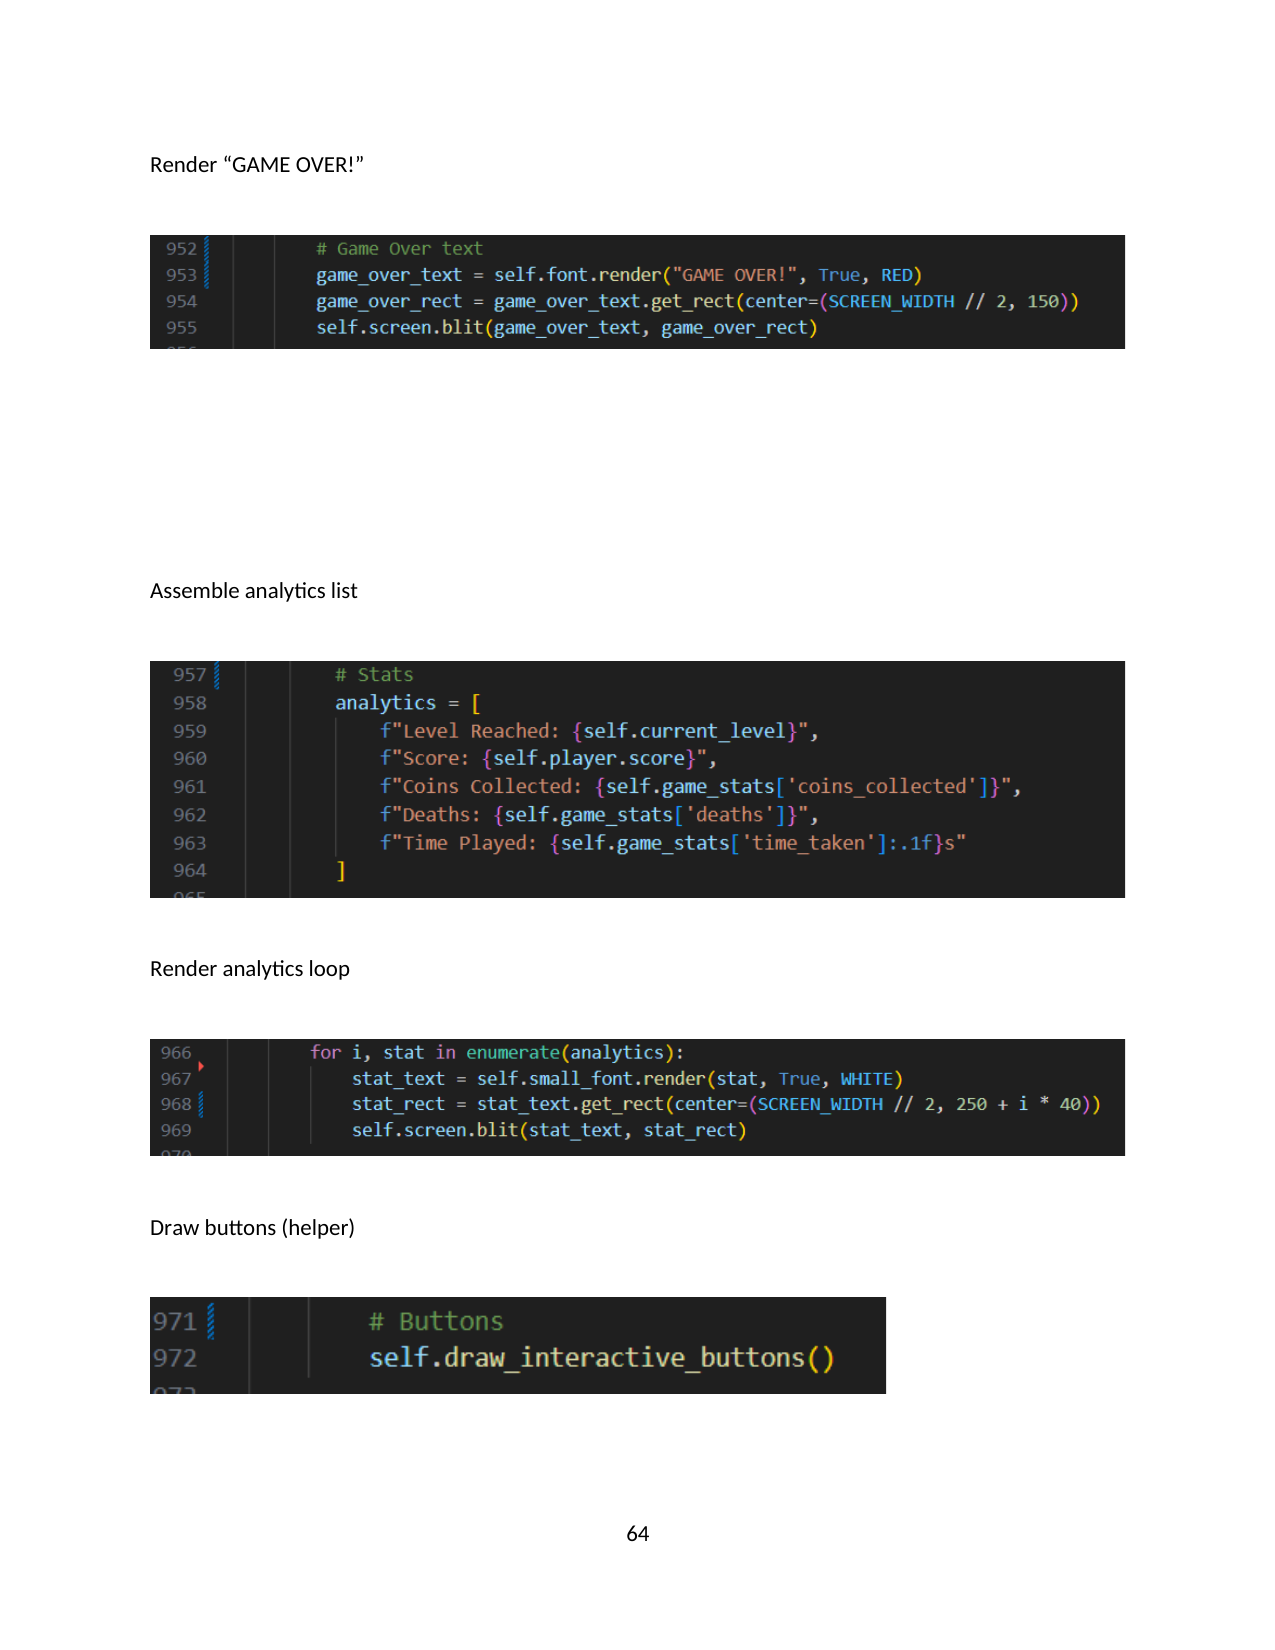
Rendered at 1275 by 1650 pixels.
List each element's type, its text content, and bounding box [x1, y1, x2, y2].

picture [150, 661, 1125, 898]
picture [150, 1039, 1125, 1156]
picture [150, 235, 1125, 349]
picture [150, 1297, 887, 1394]
text Render analytics loop [150, 954, 1125, 983]
text Render “GAME OVER!” [150, 150, 1125, 178]
text Draw buttons (helper) [150, 1213, 1125, 1241]
text Assemble analytics list [150, 576, 1125, 604]
